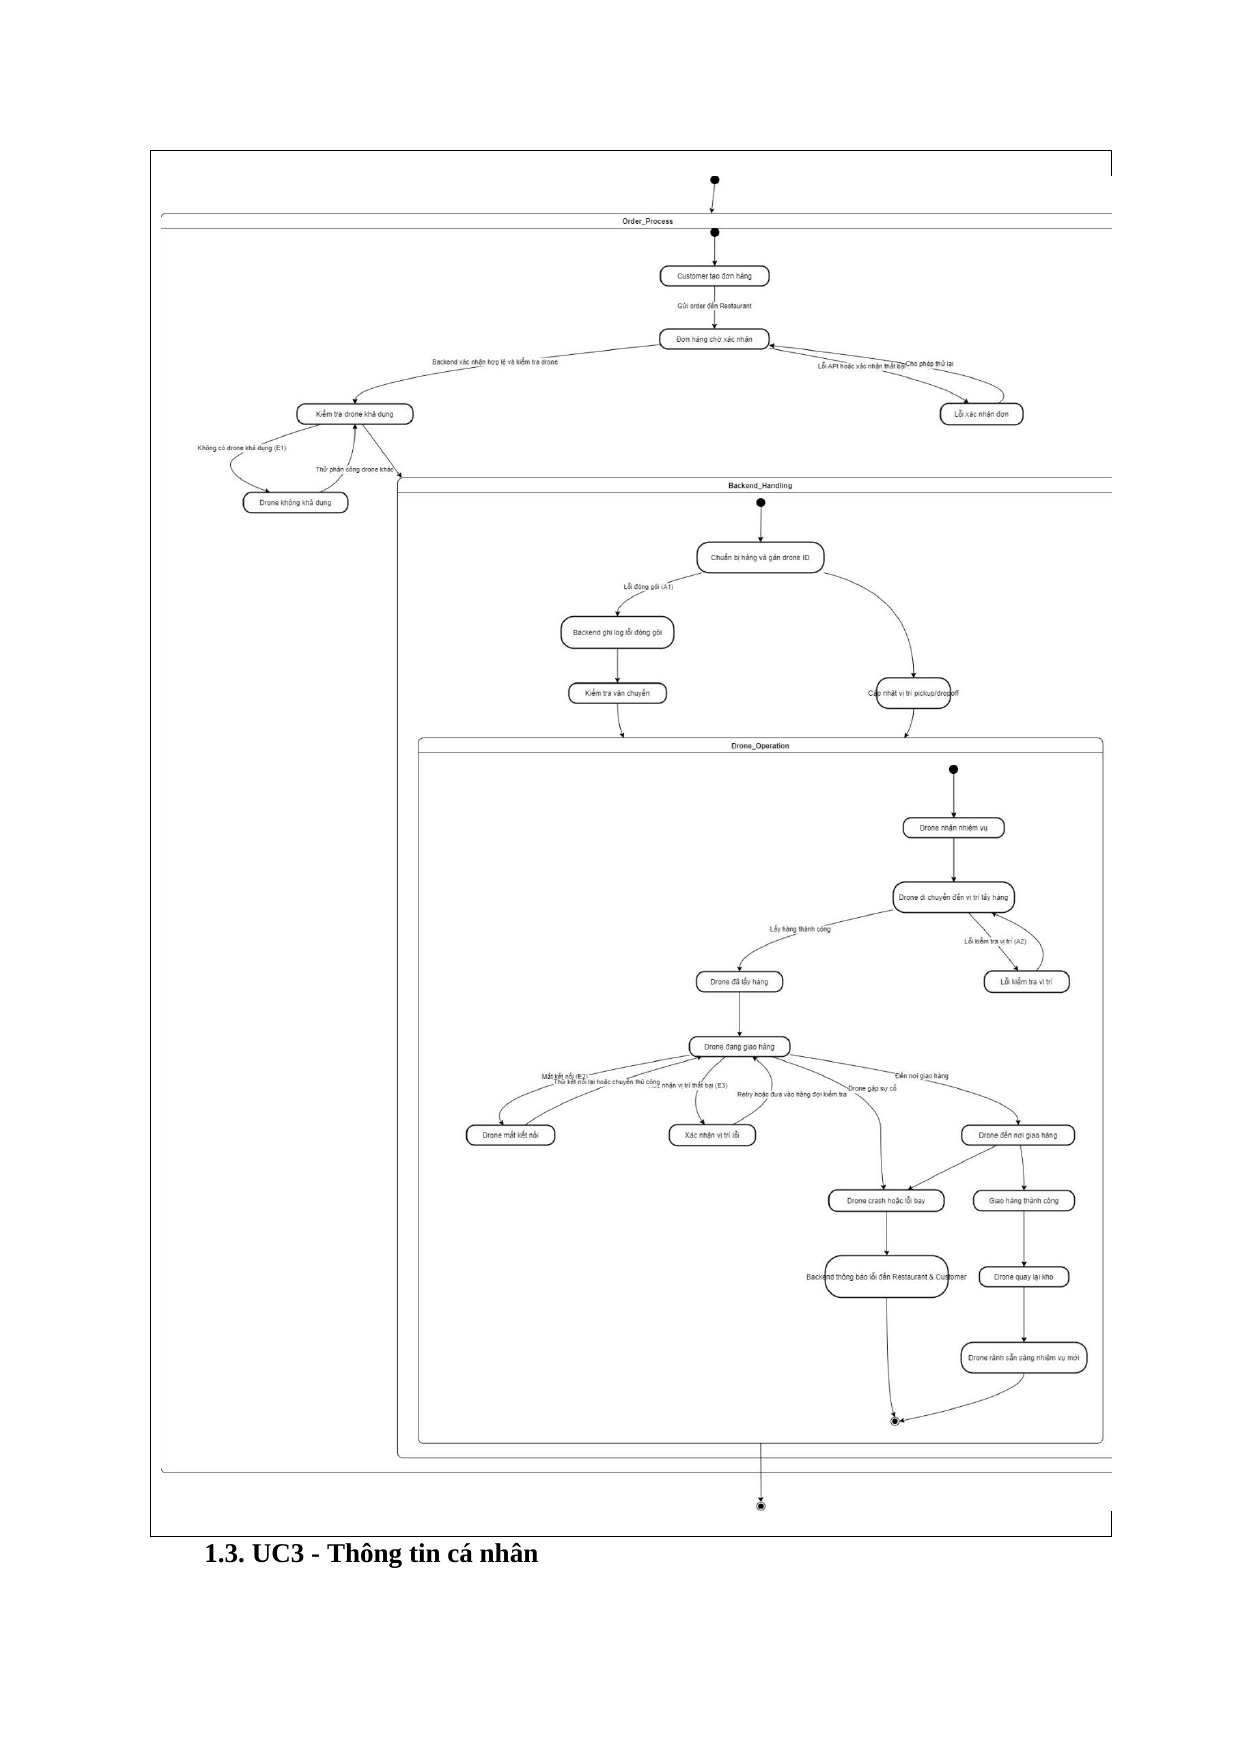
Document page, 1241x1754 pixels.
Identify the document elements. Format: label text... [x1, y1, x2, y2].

picture [161, 176, 1112, 1511]
list UC3 - Thông tin cá nhân [204, 1537, 1090, 1568]
table_cell State Diagram: [151, 151, 1111, 1536]
